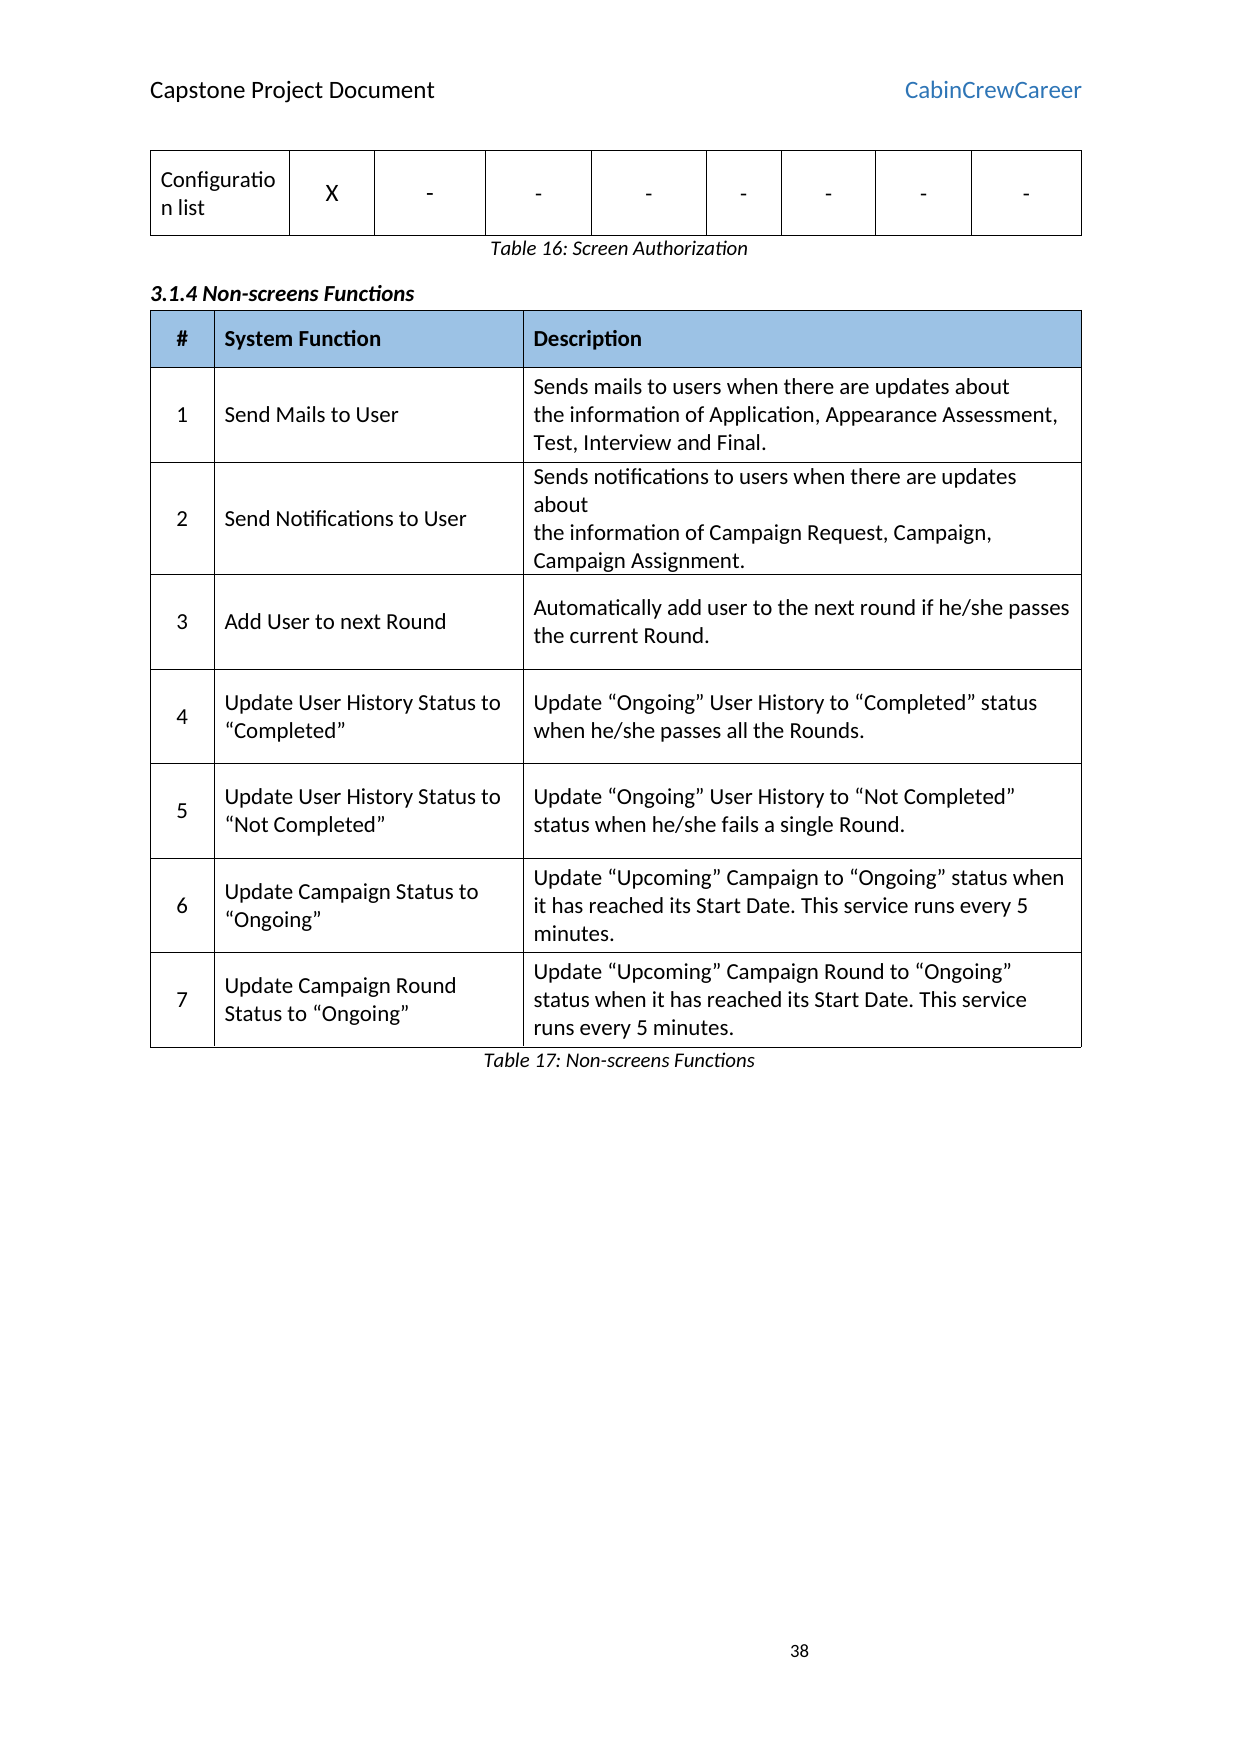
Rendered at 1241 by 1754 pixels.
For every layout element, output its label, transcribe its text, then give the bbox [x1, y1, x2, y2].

table_cell - [375, 151, 485, 235]
table_cell Update “Ongoing” User History to “Not Completed” status when he/she fails a single Round. [524, 764, 1081, 857]
table_cell - [876, 151, 971, 235]
table_cell Update User History Status to “Not Completed” [215, 764, 523, 857]
text Table 17: Non-screens Functions [150, 1047, 1090, 1072]
table_cell 5 [151, 764, 214, 857]
table_cell Update “Upcoming” Campaign Round to “Ongoing” status when it has reached its Start Date. This service runs every 5 minutes. [524, 953, 1081, 1046]
table_cell - [486, 151, 591, 235]
table_cell Update User History Status to “Completed” [215, 670, 523, 763]
table_cell - [972, 151, 1081, 235]
table_cell Sends mails to users when there are updates about the information of Application, Appearance Assessment, Test, Interview and Final. [524, 368, 1081, 461]
table_cell - [592, 151, 706, 235]
table_cell Automatically add user to the next round if he/she passes the current Round. [524, 575, 1081, 668]
table_cell 7 [151, 953, 214, 1046]
table_cell Sends notifications to users when there are updates about the information of Campaign Request, Campaign, Campaign Assignment. [524, 463, 1081, 574]
table_header System Function [215, 311, 523, 367]
table_cell Send Mails to User [215, 368, 523, 461]
table_header Description [524, 311, 1081, 367]
table_cell Configuration list [151, 151, 289, 235]
table_cell 3 [151, 575, 214, 668]
table_cell Update Campaign Round Status to “Ongoing” [215, 953, 523, 1046]
table_cell - [782, 151, 875, 235]
table_cell - [707, 151, 781, 235]
table_cell Send Notifications to User [215, 463, 523, 574]
text Table 16: Screen Authorization [150, 236, 1090, 261]
table_cell 2 [151, 463, 214, 574]
table_cell Add User to next Round [215, 575, 523, 668]
table_cell 4 [151, 670, 214, 763]
table_cell X [290, 151, 374, 235]
table_cell 1 [151, 368, 214, 461]
table_header # [151, 311, 214, 367]
table_cell Update Campaign Status to “Ongoing” [215, 859, 523, 952]
subtitle 3.1.4 Non-screens Functions [150, 279, 1090, 308]
table_cell Update “Ongoing” User History to “Completed” status when he/she passes all the Rounds. [524, 670, 1081, 763]
table_cell Update “Upcoming” Campaign to “Ongoing” status when it has reached its Start Date. This service runs every 5 minutes. [524, 859, 1081, 952]
table_cell 6 [151, 859, 214, 952]
